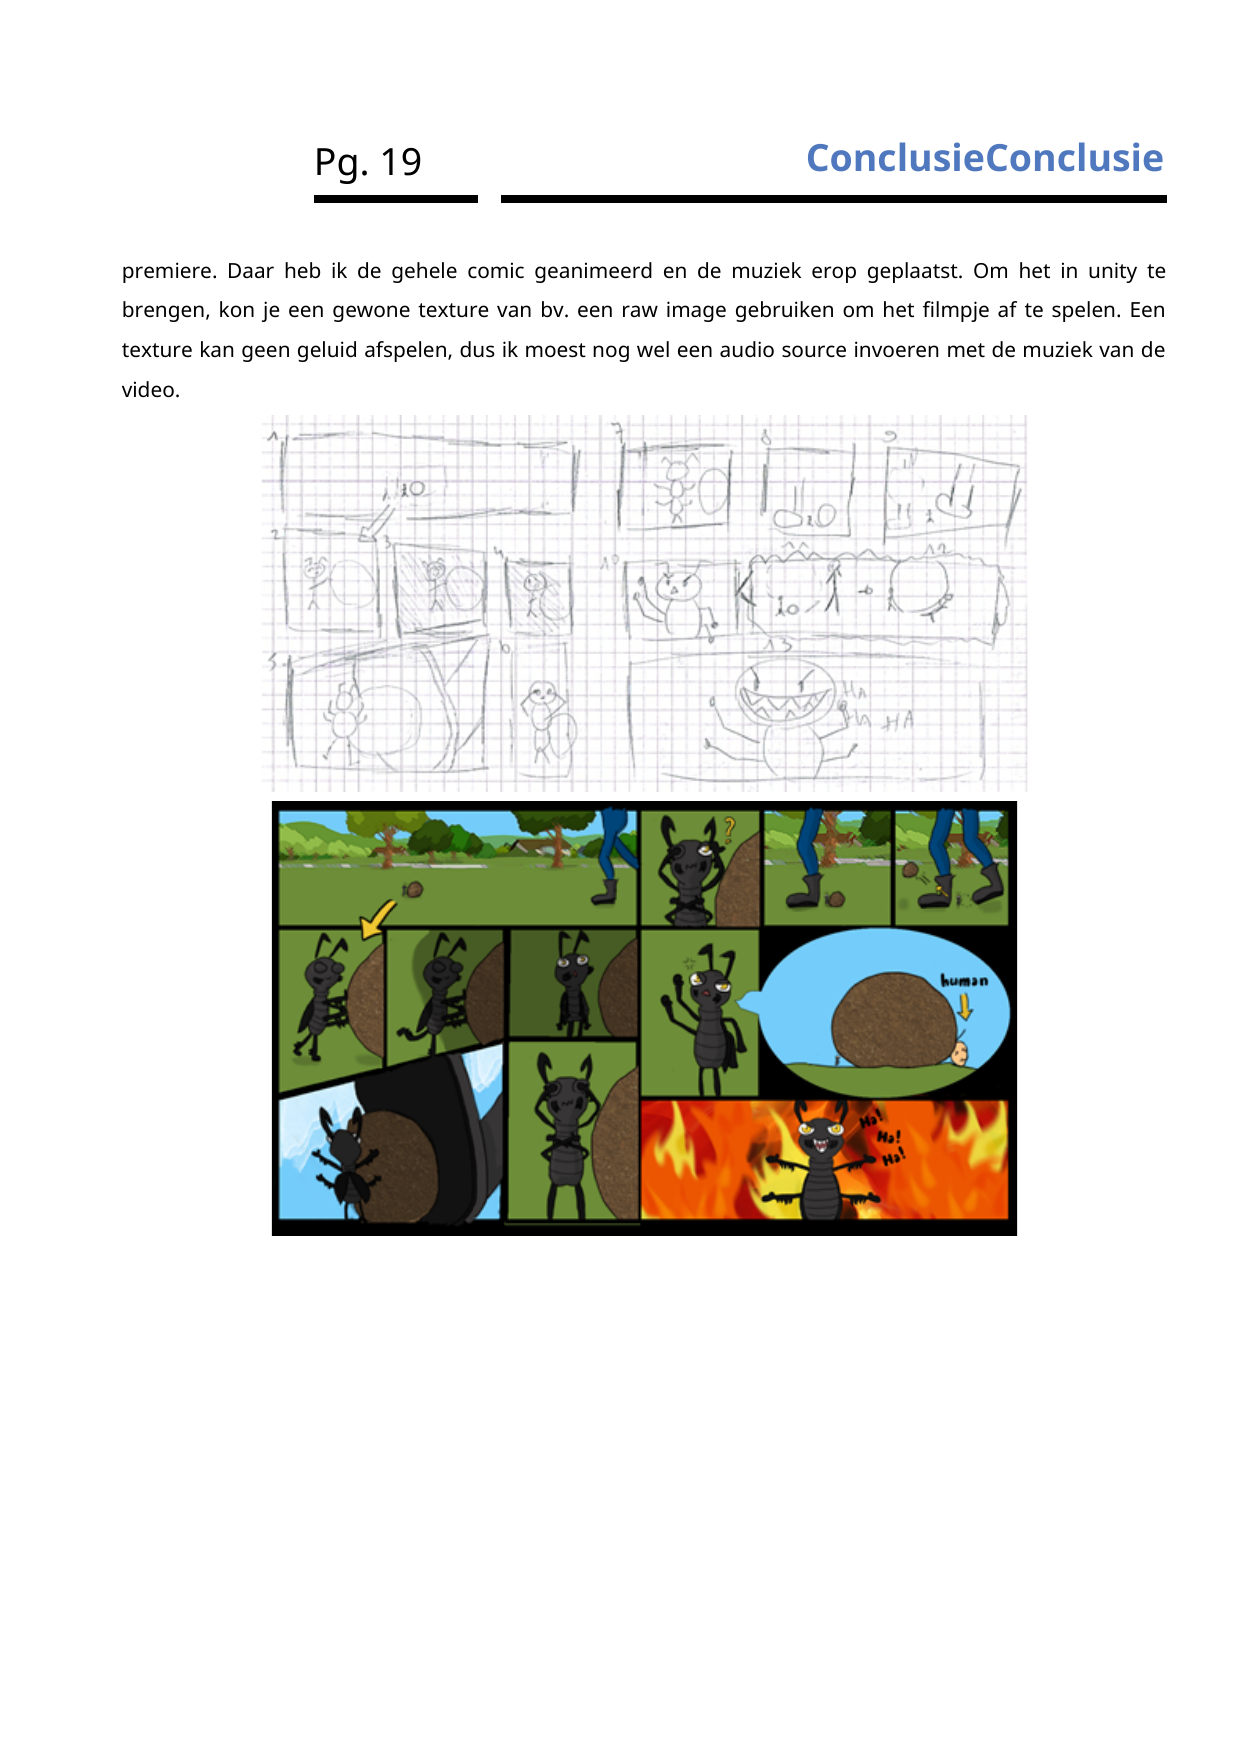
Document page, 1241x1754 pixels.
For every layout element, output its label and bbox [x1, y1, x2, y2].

picture [271, 801, 1018, 1236]
list [122, 256, 1167, 404]
picture [261, 415, 1028, 792]
